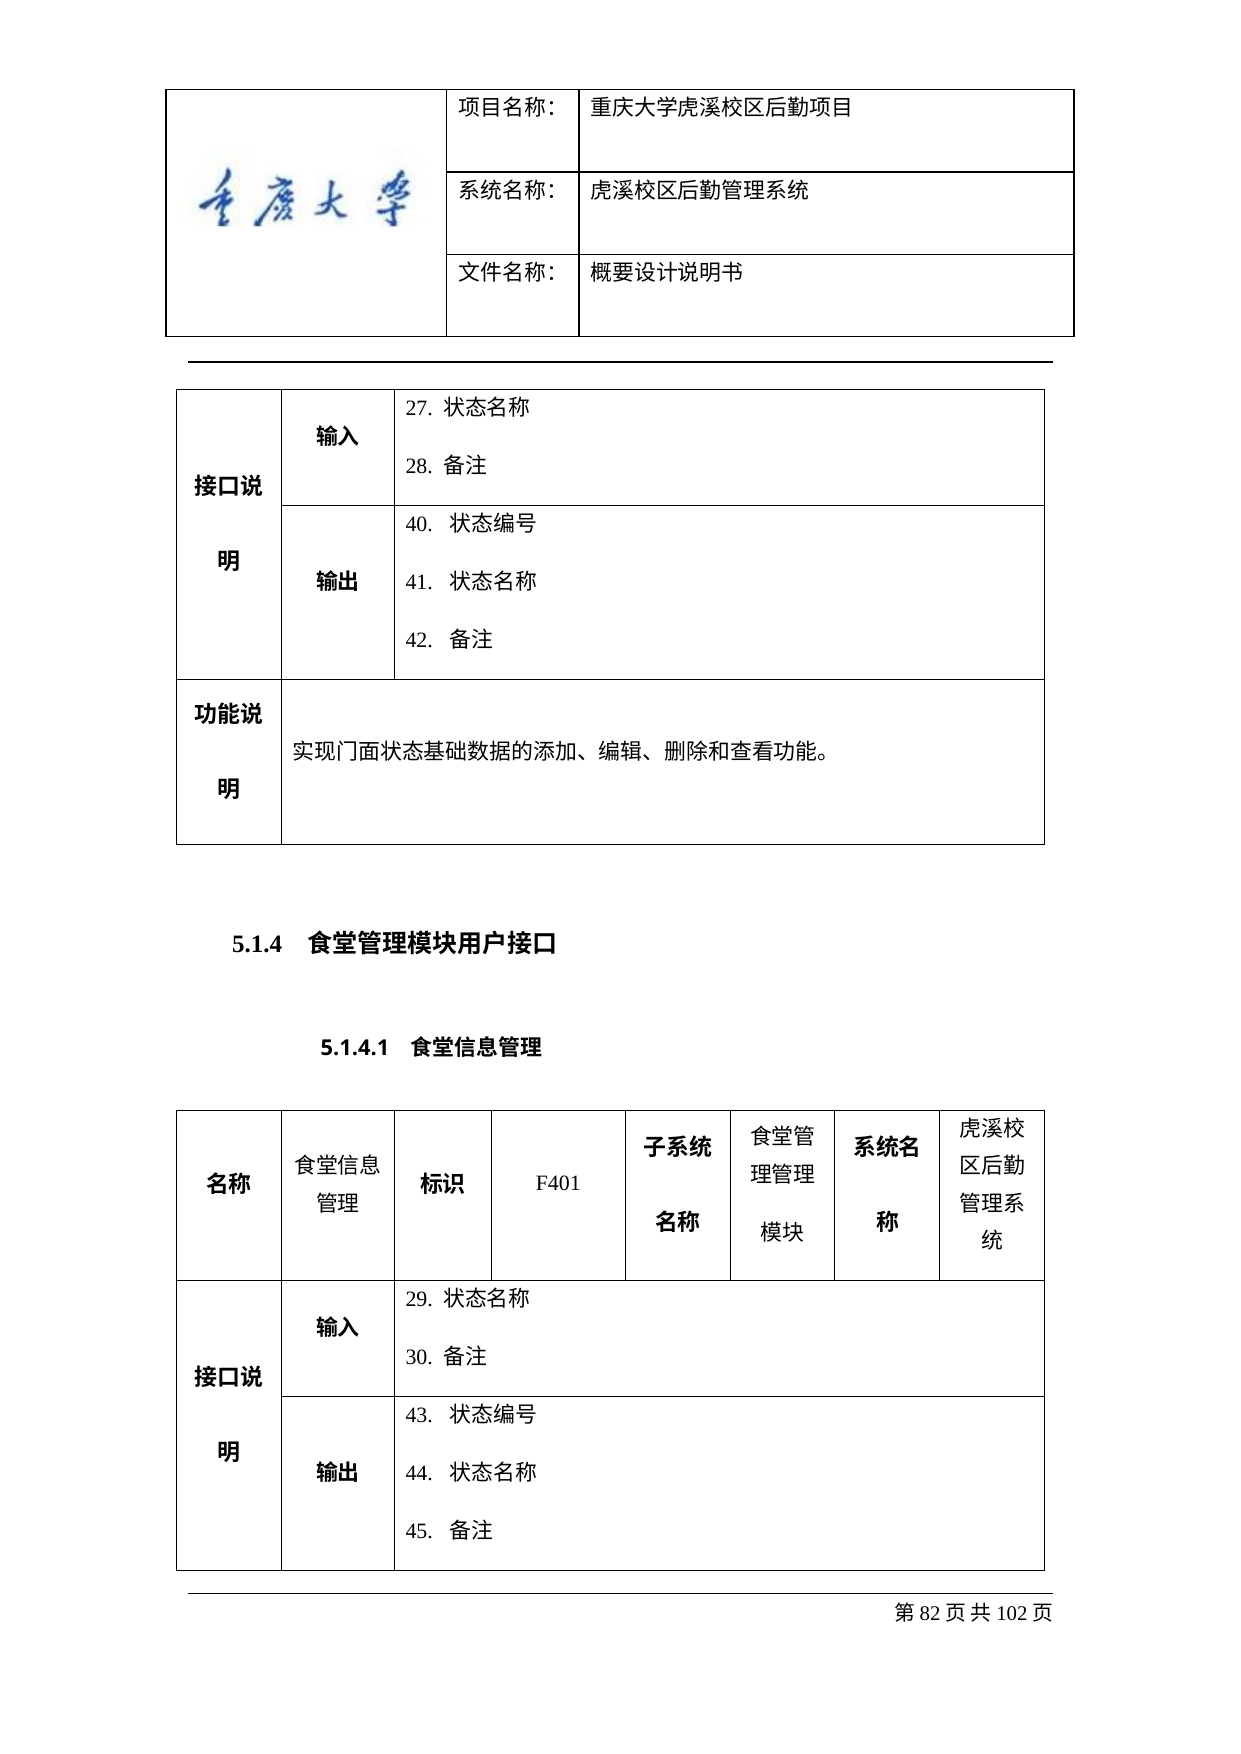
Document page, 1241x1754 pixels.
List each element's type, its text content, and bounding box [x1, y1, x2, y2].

table_cell 实现门面状态基础数据的添加、编辑、删除和查看功能。 [282, 680, 1044, 844]
table_cell 输入 [282, 390, 394, 505]
table_cell 接口说明 [177, 390, 281, 679]
subtitle 食堂信息管理 [320, 1029, 1053, 1062]
table_header 系统名称 [835, 1111, 939, 1280]
table_cell 功能说明 [177, 680, 281, 844]
table_header F401 [492, 1111, 625, 1280]
table_cell 输出 [282, 506, 394, 679]
table_header 食堂信息管理 [282, 1111, 394, 1280]
table_cell 输出 [282, 1397, 394, 1570]
table_header 名称 [177, 1111, 281, 1280]
table_cell 状态名称 备注 [395, 390, 1044, 505]
table_header 子系统名称 [626, 1111, 730, 1280]
subtitle 食堂管理模块用户接口 [232, 909, 1053, 974]
table_cell 接口说明 [177, 1281, 281, 1570]
table_cell 输入 [282, 1281, 394, 1396]
table_cell 状态名称 备注 [395, 1281, 1044, 1396]
table_cell 状态编号 状态名称 备注 [395, 1397, 1044, 1570]
table_cell 状态编号 状态名称 备注 [395, 506, 1044, 679]
table_header 虎溪校区后勤管理系统 [940, 1111, 1044, 1280]
table_header 食堂管理管理 模块 [731, 1111, 834, 1280]
table_header 标识 [395, 1111, 491, 1280]
picture [177, 149, 442, 228]
